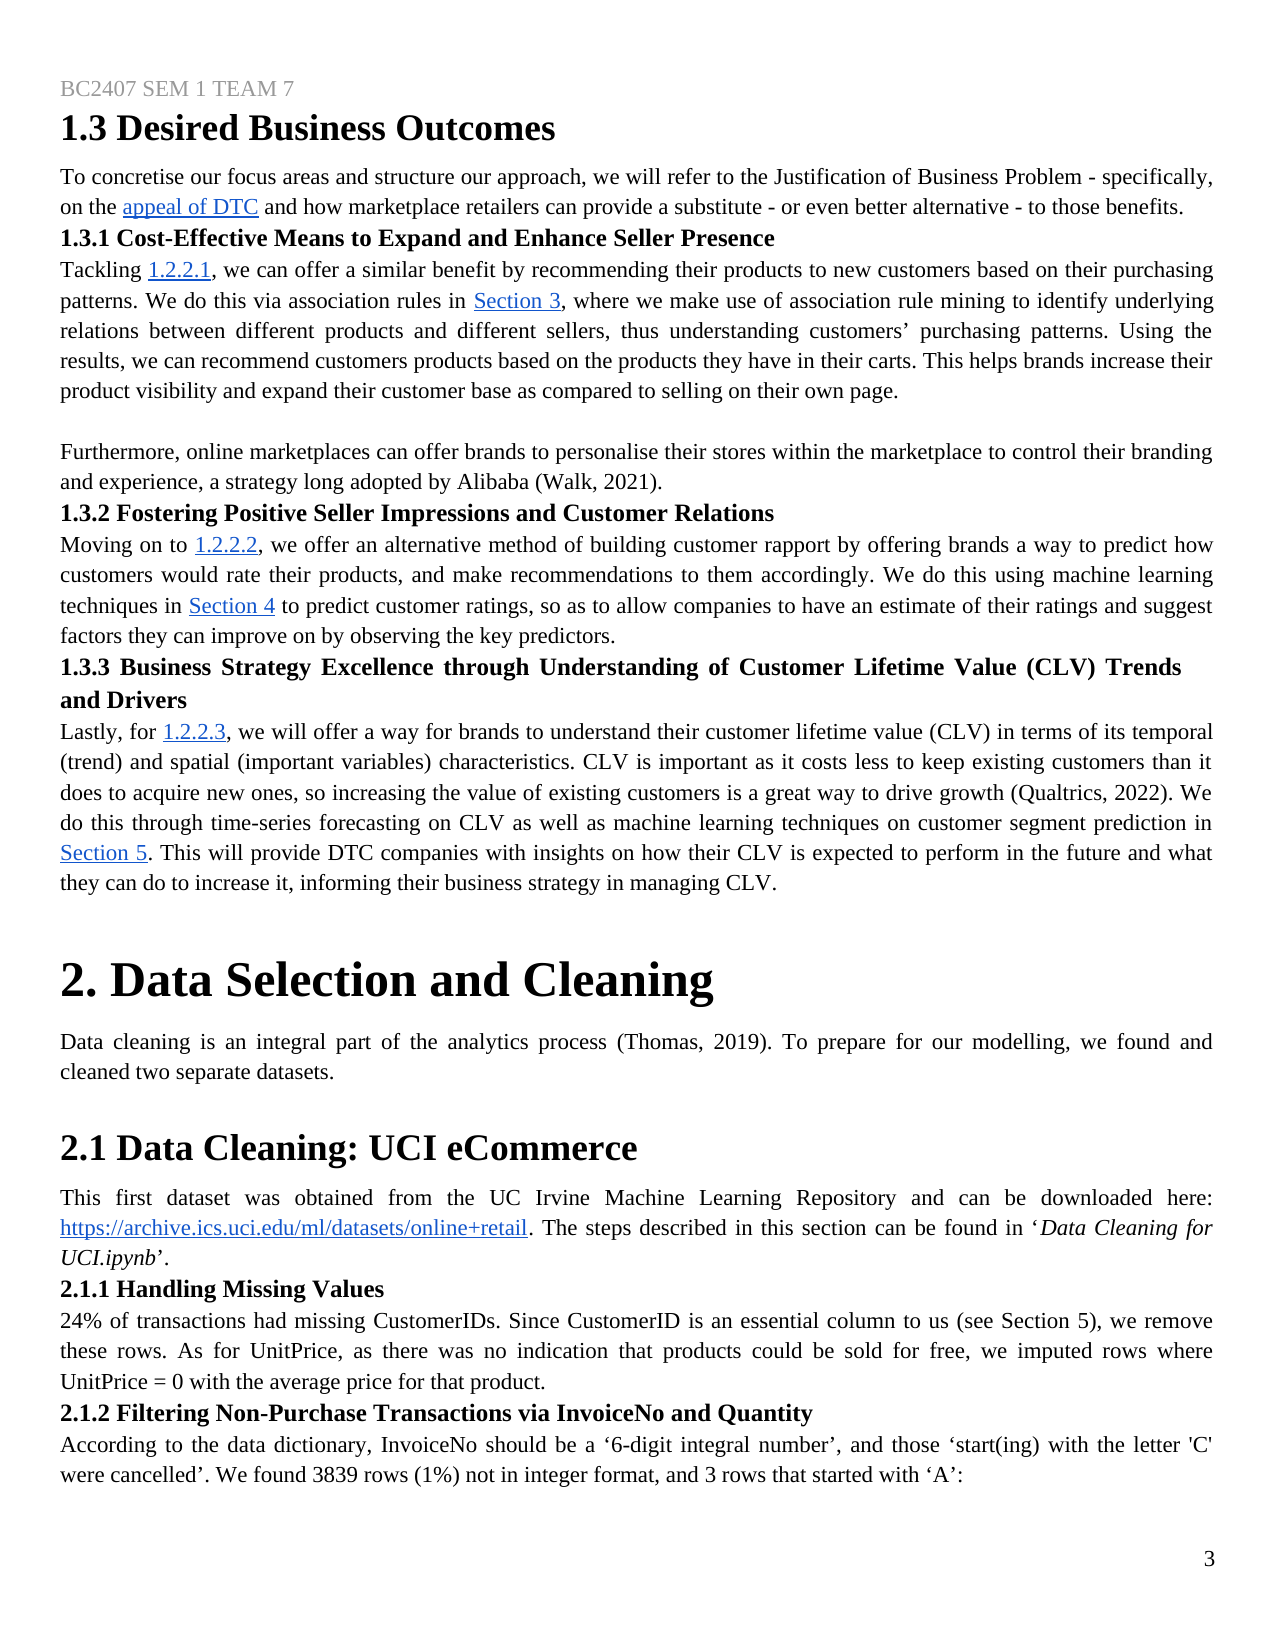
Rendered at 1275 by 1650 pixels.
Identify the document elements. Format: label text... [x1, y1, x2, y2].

subtitle 2.1 Data Cleaning: UCI eCommerce [60, 1126, 1215, 1169]
text Moving on to 1.2.2.2, we offer an alternative method of building customer rapport by offering brands a way to predict how customers would rate their products, and make recommendations to them accordingly. We do this using machine learning techniques in Section 4 to predict customer ratings, so as to allow companies to have an estimate of their ratings and suggest factors they can improve on by observing the key predictors. [60, 531, 1215, 648]
text Data cleaning is an integral part of the analytics process (Thomas, 2019). To prepare for our modelling, we found and cleaned two separate datasets. [60, 1028, 1215, 1084]
text Tackling 1.2.2.1, we can offer a similar benefit by recommending their products to new customers based on their purchasing patterns. We do this via association rules in Section 3, where we make use of association rule mining to identify underlying relations between different products and different sellers, thus understanding customers’ purchasing patterns. Using the results, we can recommend customers products based on the products they have in their carts. This helps brands increase their product visibility and expand their customer base as compared to selling on their own page. [60, 257, 1215, 404]
subtitle 1.3 Desired Business Outcomes [60, 105, 1215, 148]
subtitle 2.1.1 Handling Missing Values [60, 1274, 1184, 1303]
subtitle 2.1.2 Filtering Non-Purchase Transactions via InvoiceNo and Quantity [60, 1398, 1184, 1427]
text To concretise our focus areas and structure our approach, we will refer to the Justification of Business Problem - specifically, on the appeal of DTC and how marketplace retailers can provide a substitute - or even better alternative - to those benefits. [60, 163, 1215, 220]
text Furthermore, online marketplaces can offer brands to personalise their stores within the marketplace to control their branding and experience, a strategy long adopted by Alibaba (Walk, 2021). [60, 438, 1215, 494]
subtitle 2. Data Selection and Cleaning [60, 949, 1215, 1007]
subtitle 1.3.3 Business Strategy Excellence through Understanding of Customer Lifetime Value (CLV) Trends and Drivers [60, 652, 1184, 714]
text This first dataset was obtained from the UC Irvine Machine Learning Repository and can be downloaded here: https://archive.ics.uci.edu/ml/datasets/online+retail. The steps described in this section can be found in ‘Data Cleaning for UCI.ipynb’. [60, 1184, 1215, 1271]
subtitle 1.3.1 Cost-Effective Means to Expand and Enhance Seller Presence [60, 223, 1184, 252]
text 24% of transactions had missing CustomerIDs. Since CustomerID is an essential column to us (see Section 5), we remove these rows. As for UnitPrice, as there was no indication that products could be sold for free, we imputed rows where UnitPrice = 0 with the average price for that product. [60, 1307, 1215, 1394]
text According to the data dictionary, InvoiceNo should be a ‘6-digit integral number’, and those ‘start(ing) with the letter 'C' were cancelled’. We found 3839 rows (1%) not in integer format, and 3 rows that started with ‘A’: [60, 1431, 1215, 1488]
subtitle 1.3.2 Fostering Positive Seller Impressions and Customer Relations [60, 498, 1184, 527]
text Lastly, for 1.2.2.3, we will offer a way for brands to understand their customer lifetime value (CLV) in terms of its temporal (trend) and spatial (important variables) characteristics. CLV is important as it costs less to keep existing customers than it does to acquire new ones, so increasing the value of existing customers is a great way to drive growth (Qualtrics, 2022). We do this through time-series forecasting on CLV as well as machine learning techniques on customer segment prediction in Section 5. This will provide DTC companies with insights on how their CLV is expected to perform in the future and what they can do to increase it, informing their business strategy in managing CLV. [60, 718, 1215, 896]
